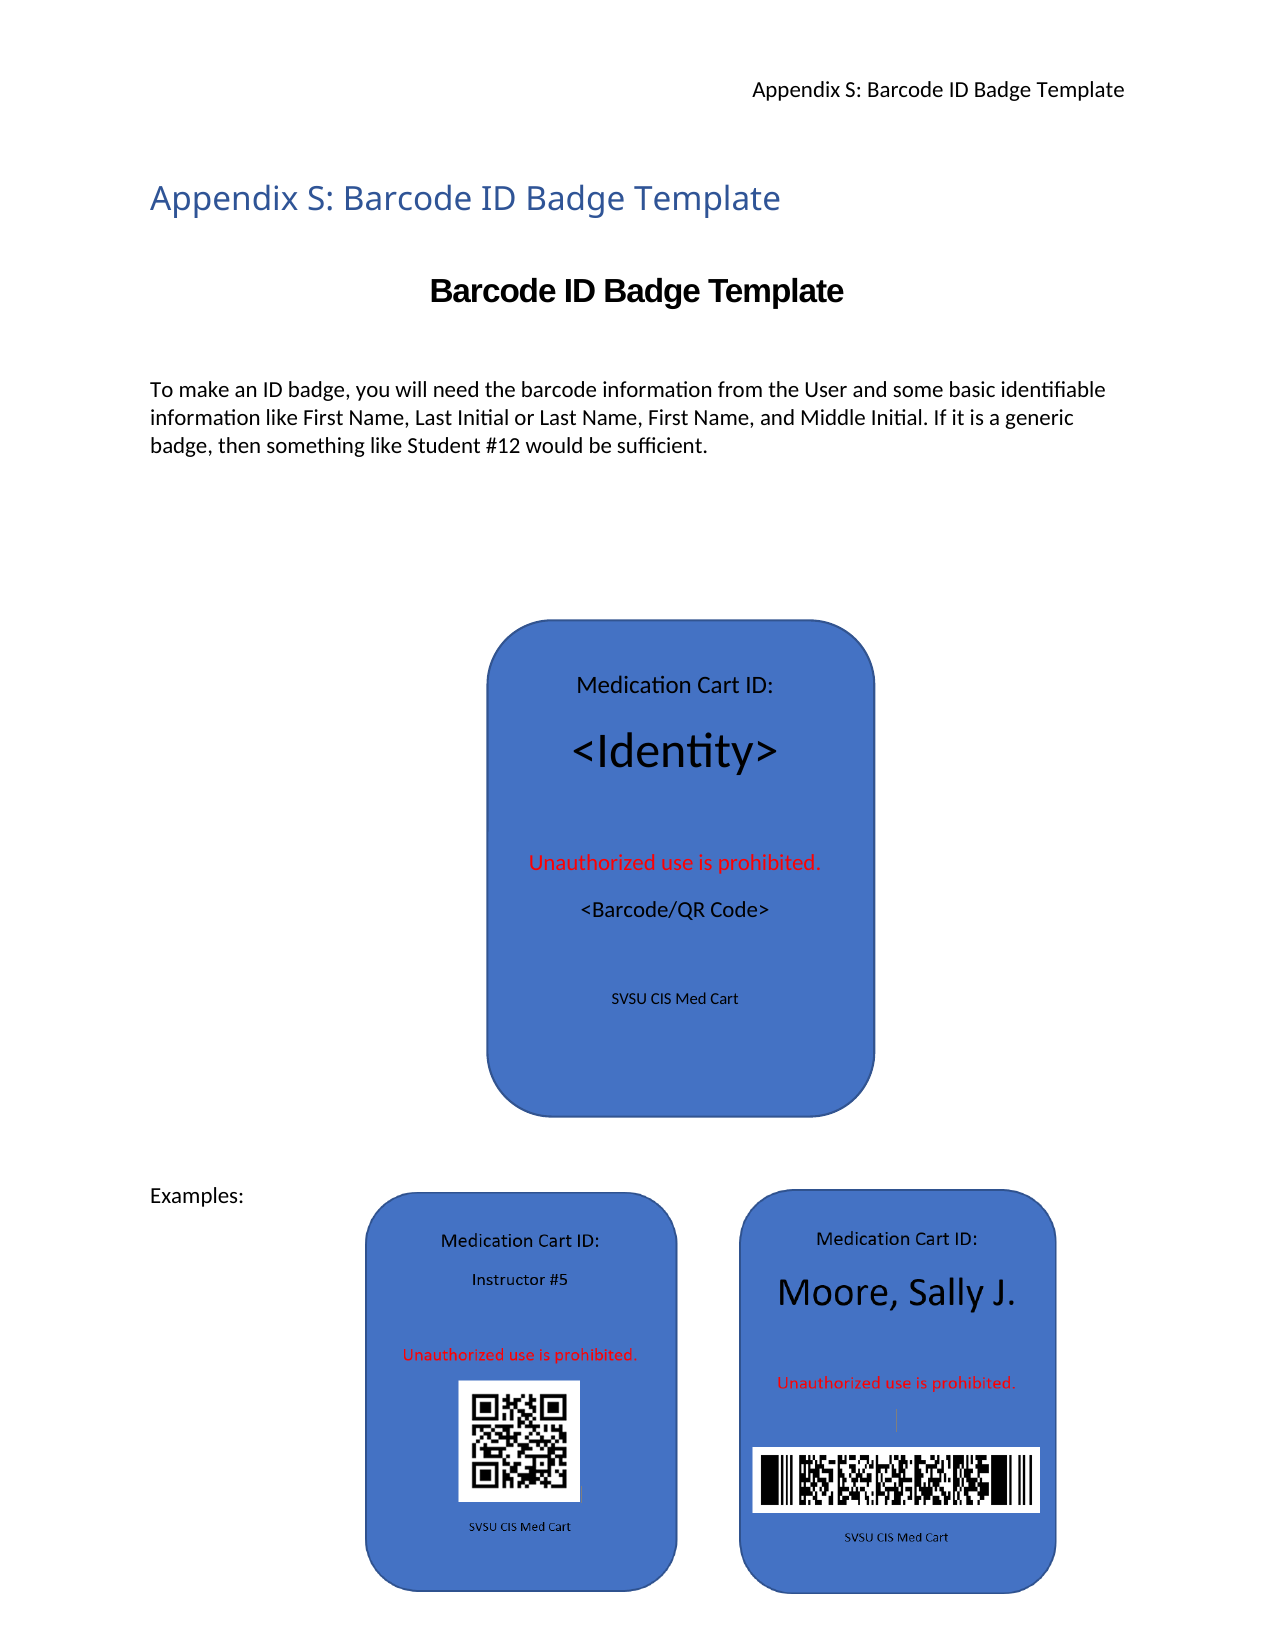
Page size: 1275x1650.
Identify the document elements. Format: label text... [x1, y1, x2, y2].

text SVSU CIS Med Cart [150, 988, 1125, 1009]
text To make an ID badge, you will need the barcode information from the User and some basic identifiable information like First Name, Last Initial or Last Name, First Name, and Middle Initial. If it is a generic badge, then something like Student #12 would be sufficient. [150, 375, 1125, 459]
text <Barcode/QR Code> [150, 895, 1125, 923]
text Unauthorized use is prohibited. [150, 848, 1125, 876]
text Examples: [150, 1181, 1125, 1209]
title Barcode ID Badge Template [150, 271, 1125, 309]
text Medication Cart ID: [150, 669, 1125, 699]
text <Identity> [150, 718, 1125, 779]
picture [736, 1209, 1063, 1606]
picture [354, 1209, 694, 1624]
subtitle Appendix S: Barcode ID Badge Template [150, 175, 1125, 220]
